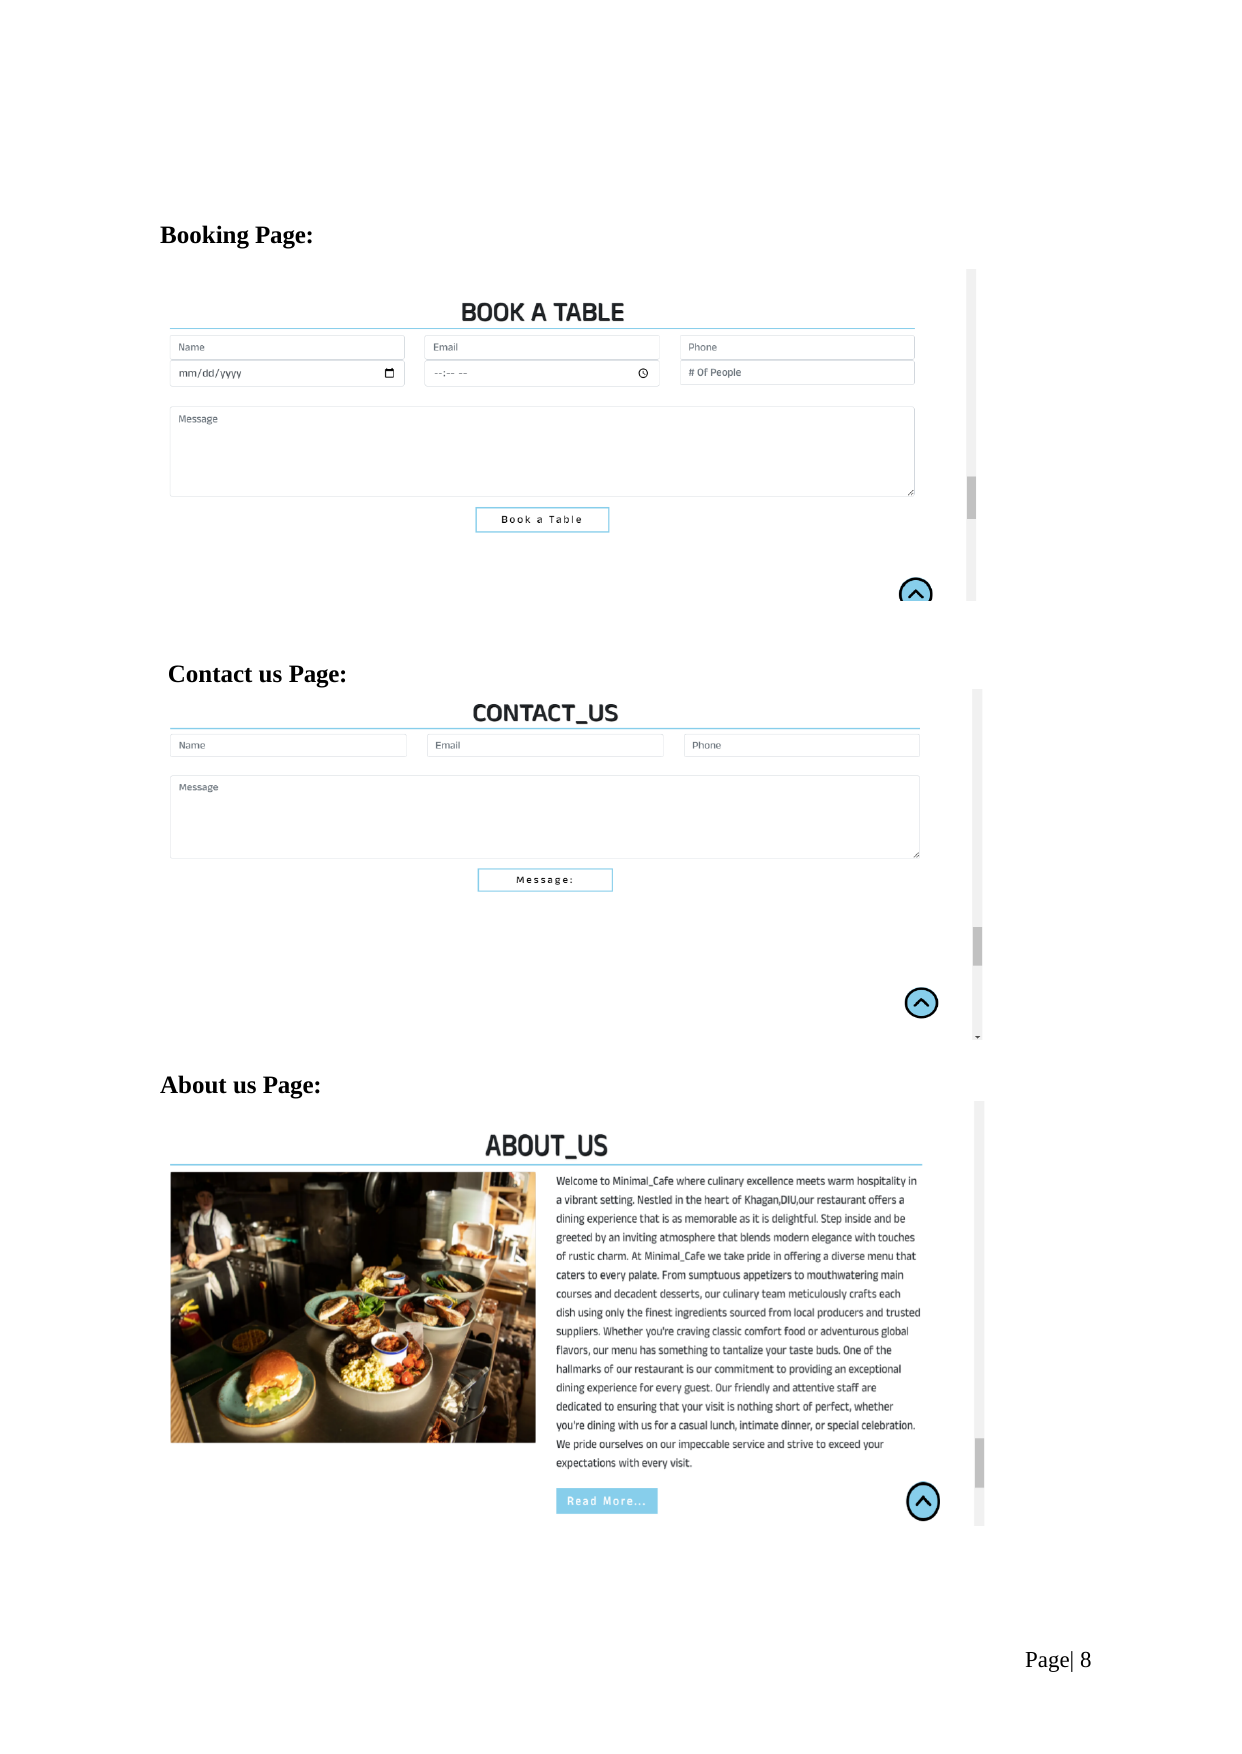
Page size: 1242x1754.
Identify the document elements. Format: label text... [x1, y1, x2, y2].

picture [118, 689, 983, 1040]
picture [118, 269, 977, 601]
picture [118, 1101, 985, 1526]
text About us Page: [160, 1070, 1121, 1099]
text Contact us Page: [168, 659, 1121, 687]
text Booking Page: [160, 220, 1121, 249]
